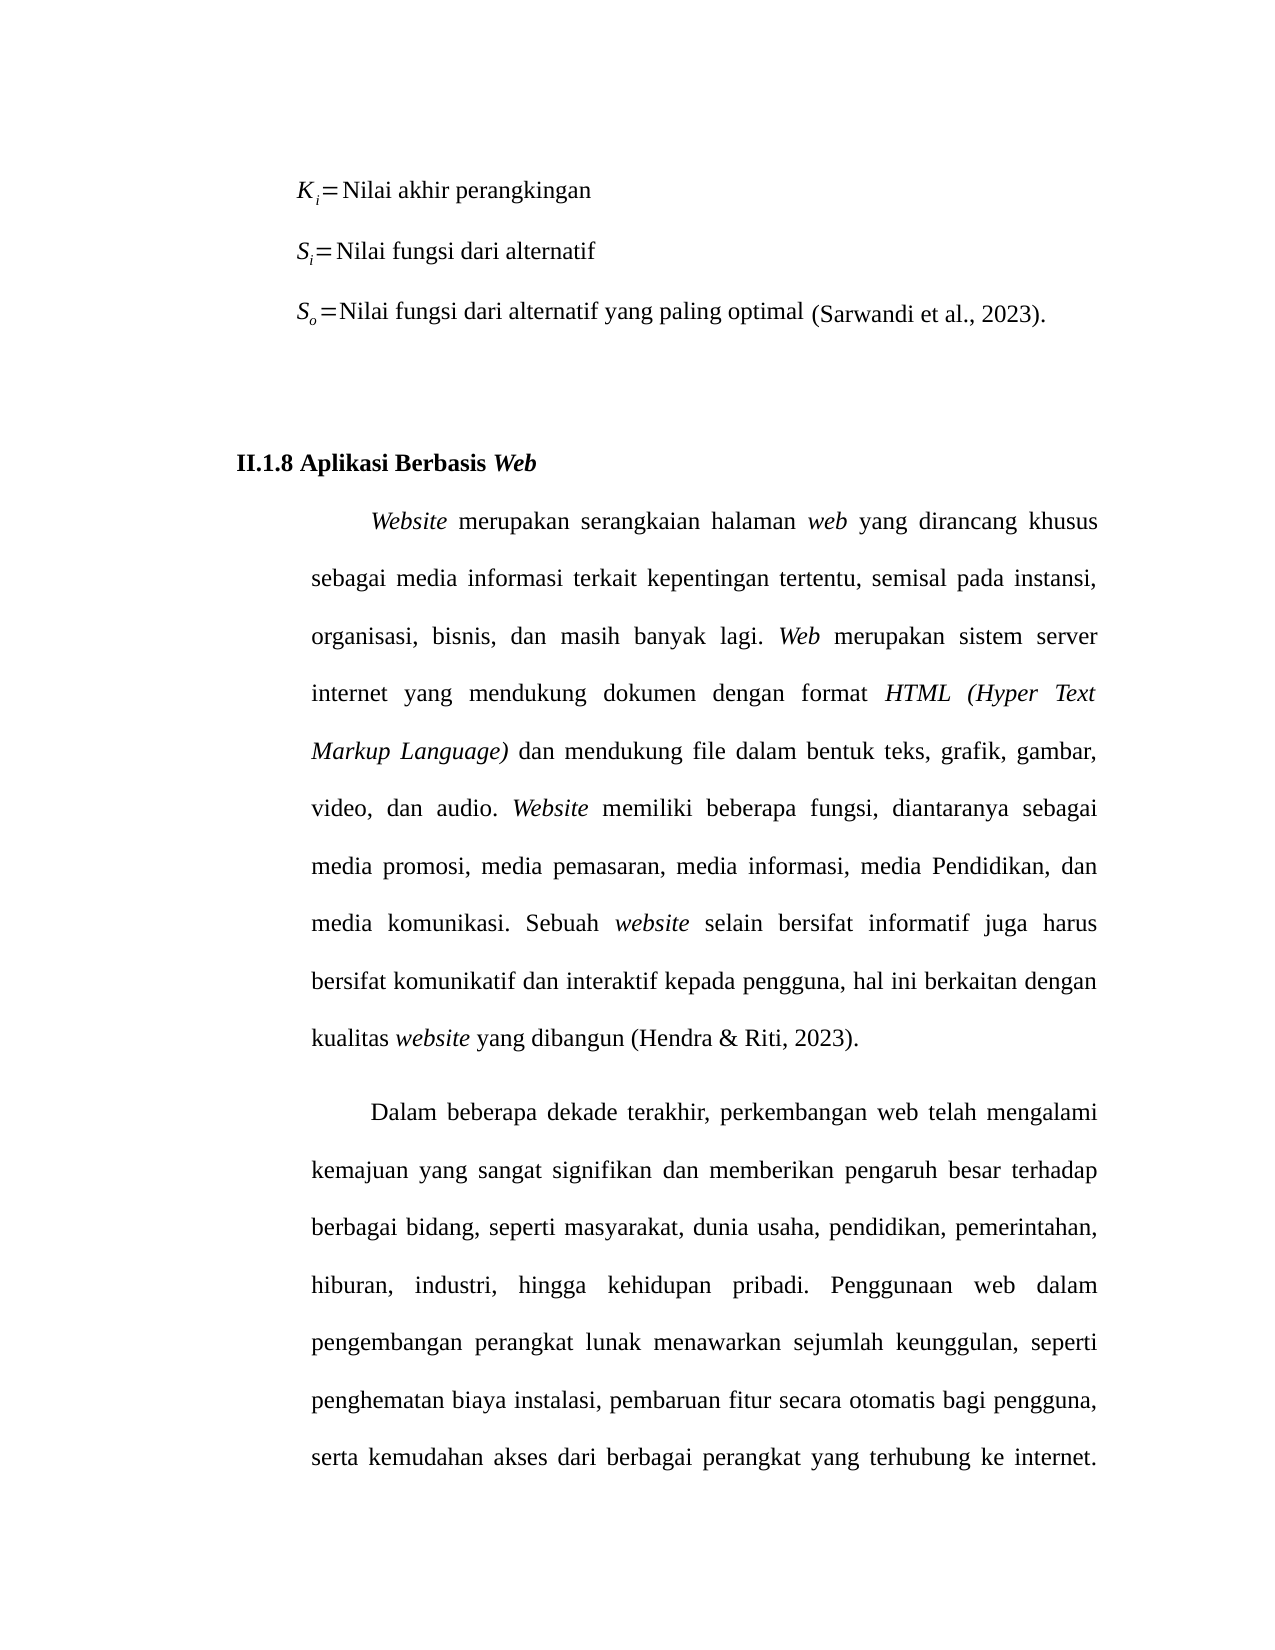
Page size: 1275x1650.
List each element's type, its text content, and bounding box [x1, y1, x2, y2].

subtitle Aplikasi Berbasis Web [236, 448, 1098, 477]
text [311, 1097, 1098, 1471]
text Website merupakan serangkaian halaman web yang dirancang khusus sebagai media informasi terkait kepentingan tertentu, semisal pada instansi, organisasi, bisnis, dan masih banyak lagi. Web merupakan sistem server internet yang mendukung dokumen dengan format HTML (Hyper Text Markup Language) dan mendukung file dalam bentuk teks, grafik, gambar, video, dan audio. Website memiliki beberapa fungsi, diantaranya sebagai media promosi, media pemasaran, media informasi, media Pendidikan, dan media komunikasi. Sebuah website selain bersifat informatif juga harus bersifat komunikatif dan interaktif kepada pengguna, hal ini berkaitan dengan kualitas website yang dibangun (Hendra & Riti, 2023). [311, 506, 1098, 1052]
list (Sarwandi et al., 2023). [295, 297, 1098, 329]
